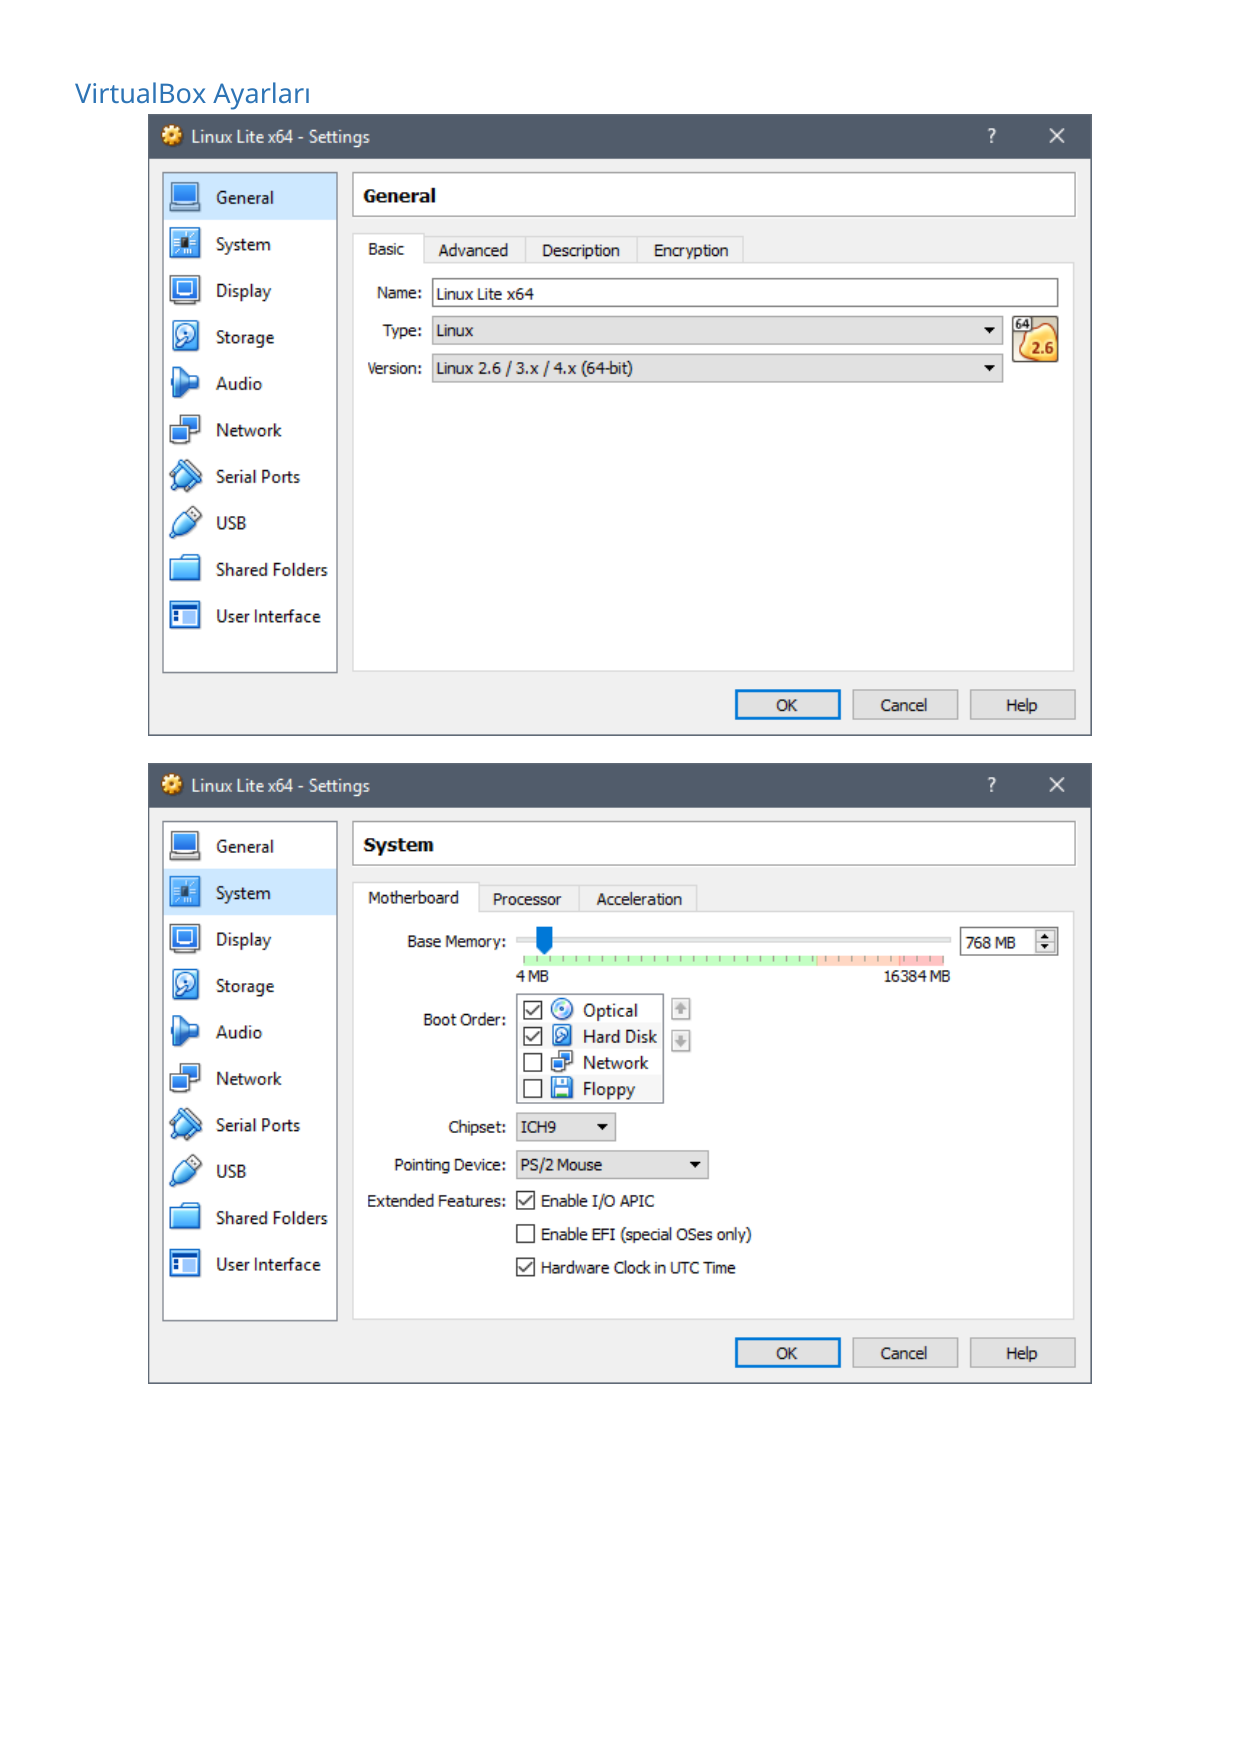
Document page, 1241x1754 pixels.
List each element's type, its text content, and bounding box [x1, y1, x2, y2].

picture [148, 114, 1092, 736]
picture [148, 763, 1092, 1384]
subtitle VirtualBox Ayarları [75, 75, 1165, 112]
